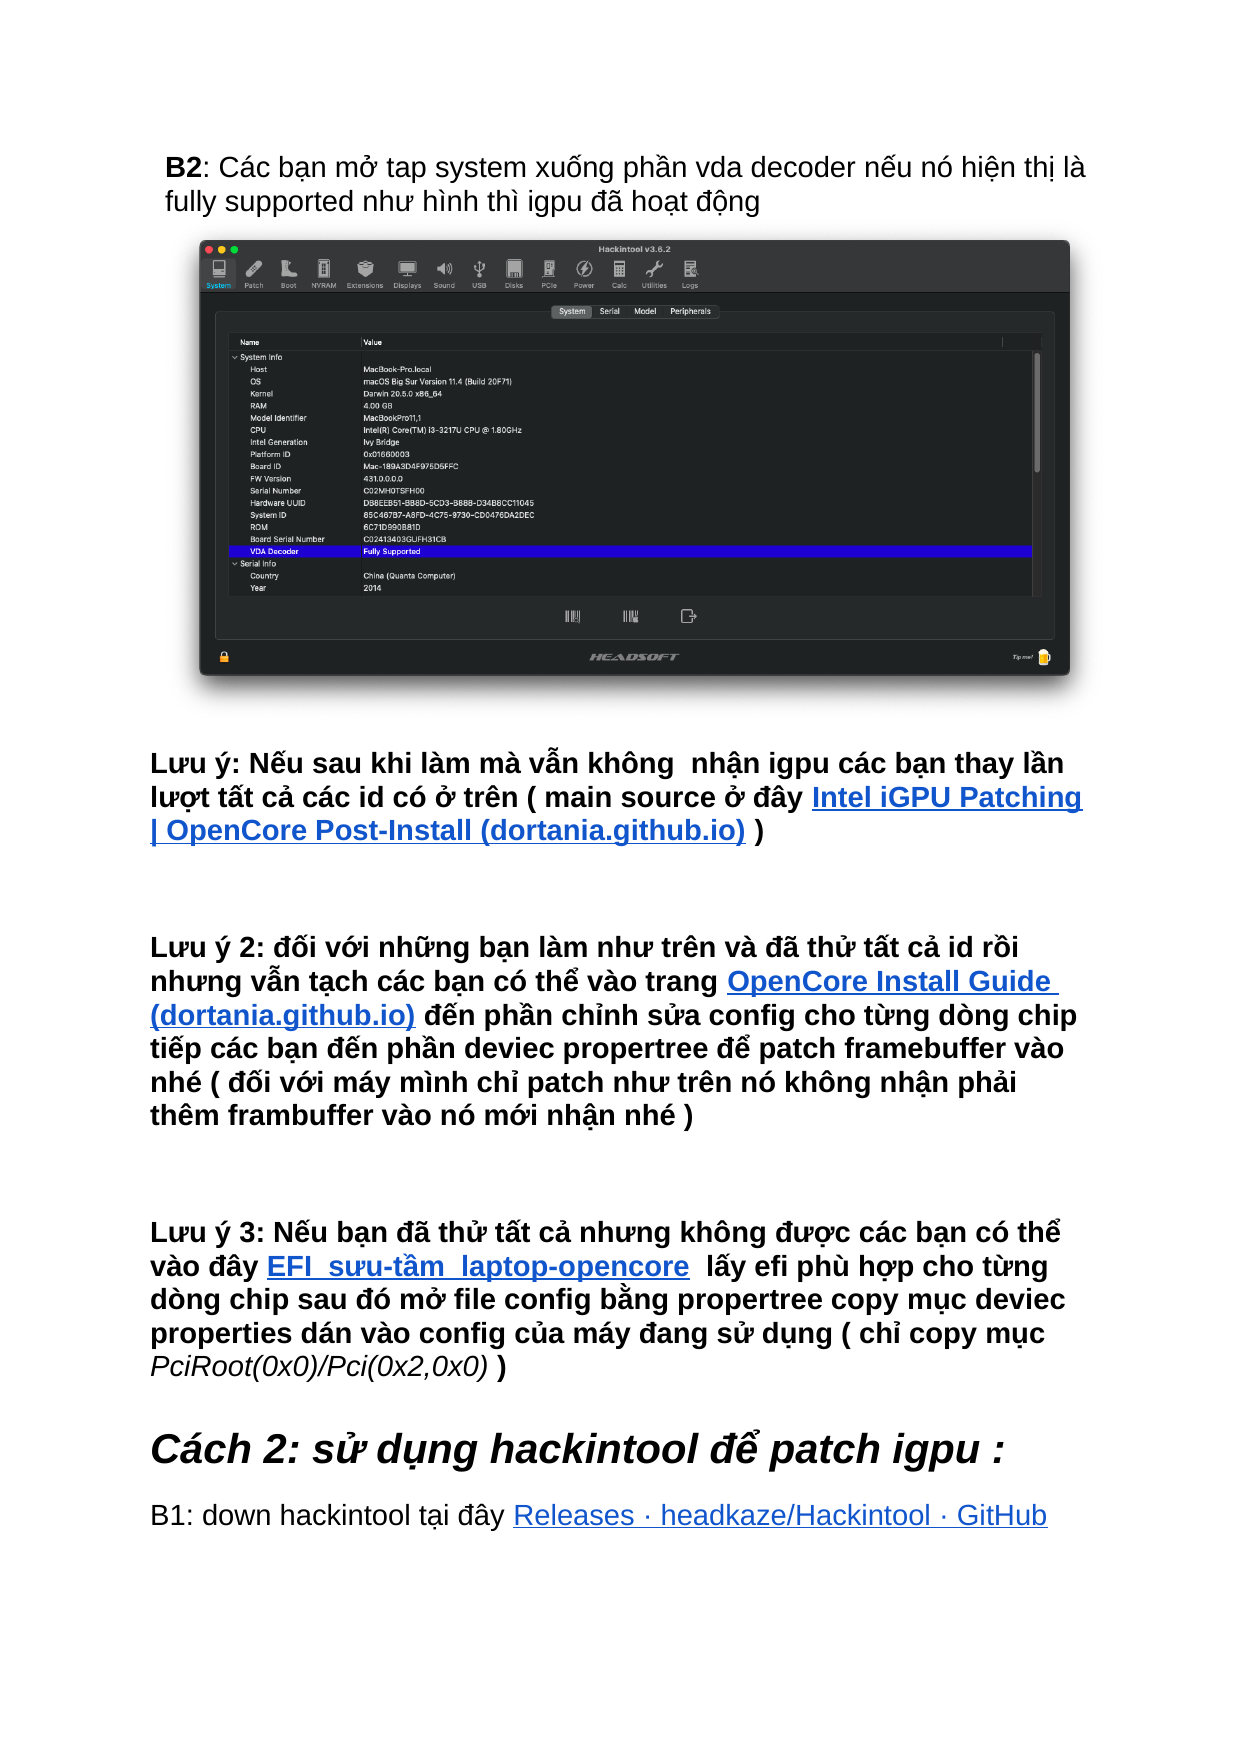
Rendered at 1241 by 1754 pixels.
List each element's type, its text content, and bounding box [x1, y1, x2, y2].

subtitle Cách 2: sử dụng hackintool để patch igpu : [150, 1424, 1090, 1472]
text Lưu ý 2: đối với những bạn làm như trên và đã thử tất cả id rồi nhưng vẫn tạch các bạn có thể vào trang OpenCore Install Guide (dortania.github.io) đến phần chỉnh sửa config cho từng dòng chip tiếp các bạn đến phần deviec propertree để patch framebuffer vào nhé ( đối với máy mình chỉ patch như trên nó không nhận phải thêm frambuffer vào nó mới nhận nhé ) [150, 930, 1090, 1132]
text Lưu ý: Nếu sau khi làm mà vẫn không nhận igpu các bạn thay lần lượt tất cả các id có ở trên ( main source ở đây Intel iGPU Patching | OpenCore Post-Install (dortania.github.io) ) [150, 746, 1090, 847]
text Lưu ý 3: Nếu bạn đã thử tất cả nhưng không được các bạn có thể vào đây EFI_sưu-tầm_laptop-o‌pencore lấy efi phù hợp cho từng dòng chip sau đó mở file config bằng propertree copy mục deviec properties dán vào config của máy đang sử dụng ( chỉ copy mục PciRoot(0x0)/Pci(0x2,0x0) ) [150, 1215, 1090, 1383]
text B1: down hackintool tại đây Releases · headkaze/Hackintool · GitHub [150, 1497, 1090, 1531]
picture [164, 217, 1105, 722]
text B2: Các bạn mở tap system xuống phần vda decoder nếu nó hiện thị là fully supported như hình thì igpu đã hoạt động [165, 150, 1090, 217]
